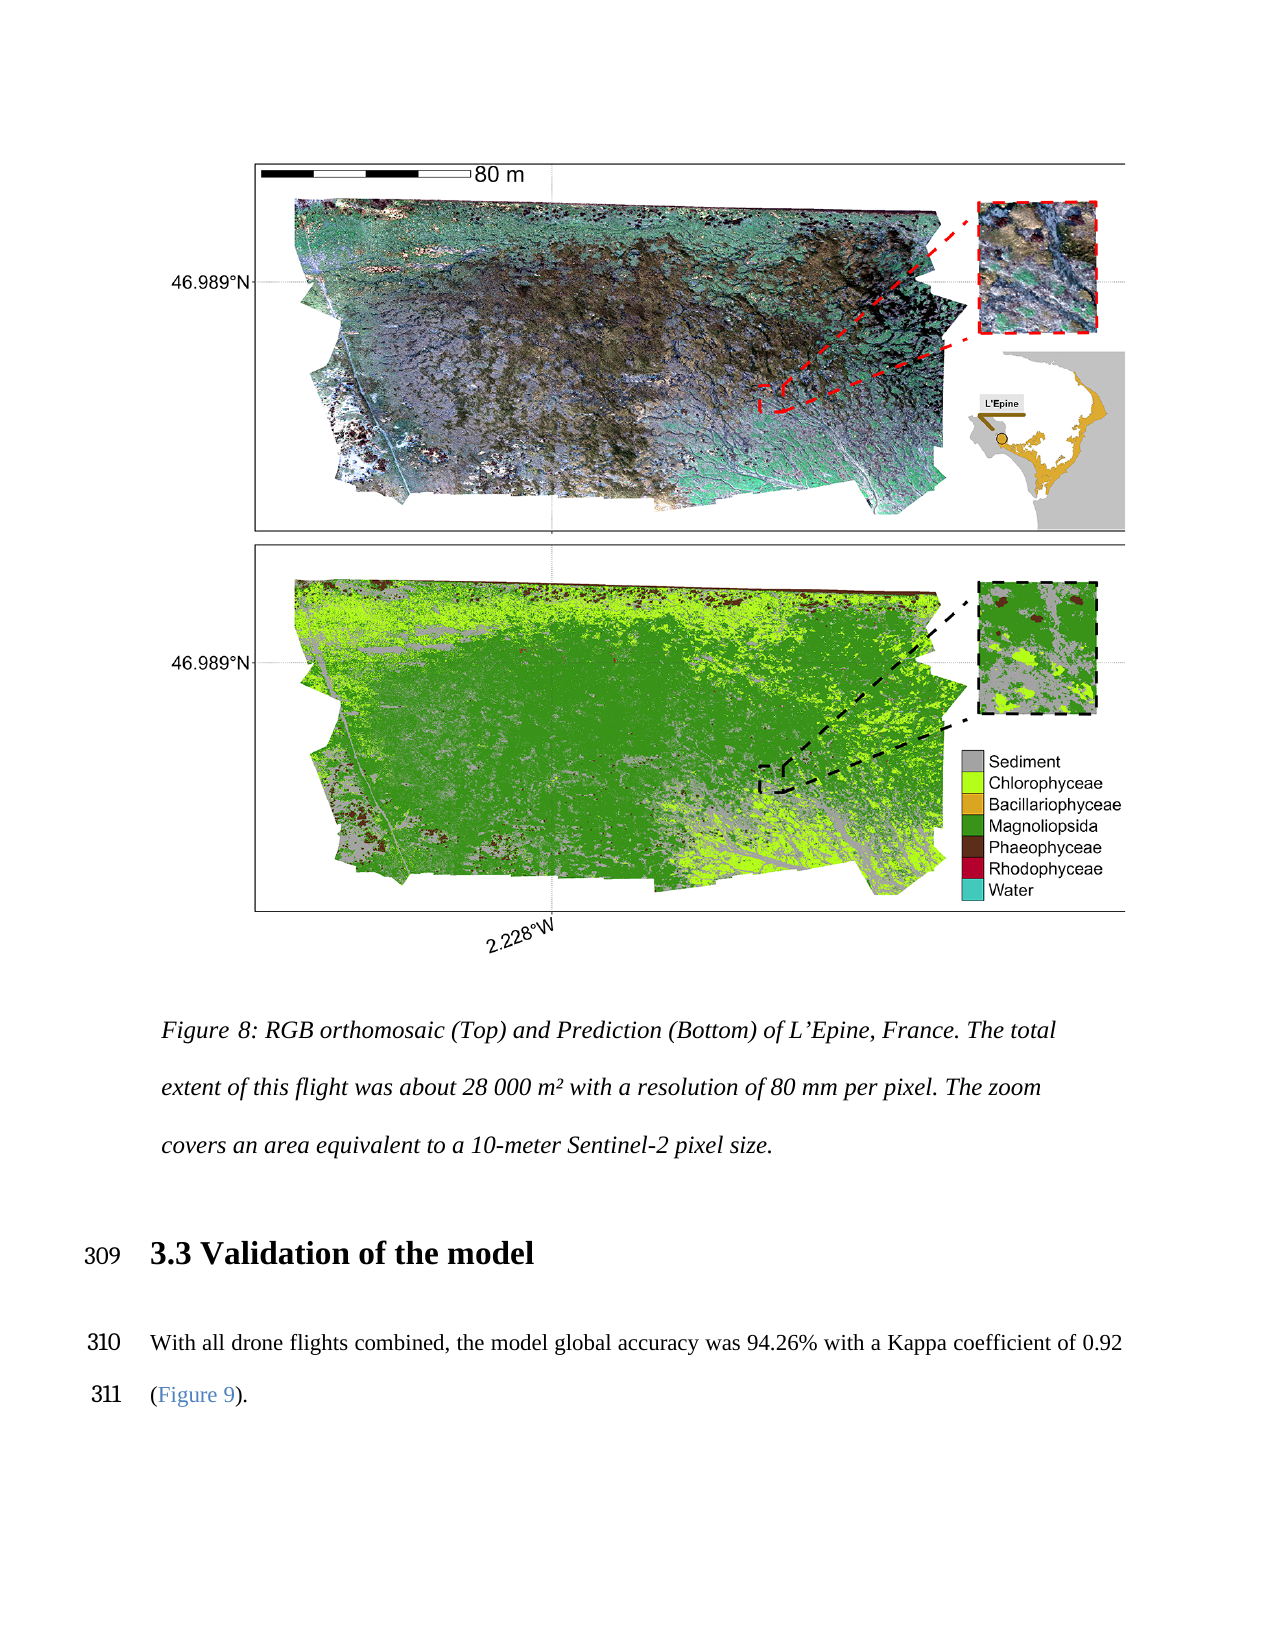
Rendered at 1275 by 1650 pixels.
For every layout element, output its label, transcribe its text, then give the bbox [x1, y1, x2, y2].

picture [161, 153, 1125, 968]
table_header Figure 8: RGB orthomosaic (Top) and Prediction (Bottom) of L’Epine, France. The total extent of this flight was about 28 000 m² with a resolution of 80 mm per pixel. The zoom covers an area equivalent to a 10-meter Sentinel-2 pixel size. [150, 150, 1125, 1212]
text With all drone flights combined, the model global accuracy was 94.26% with a Kappa coefficient of 0.92 (Figure 9). [150, 1328, 1125, 1408]
subtitle 3.3 Validation of the model [150, 1233, 1125, 1271]
